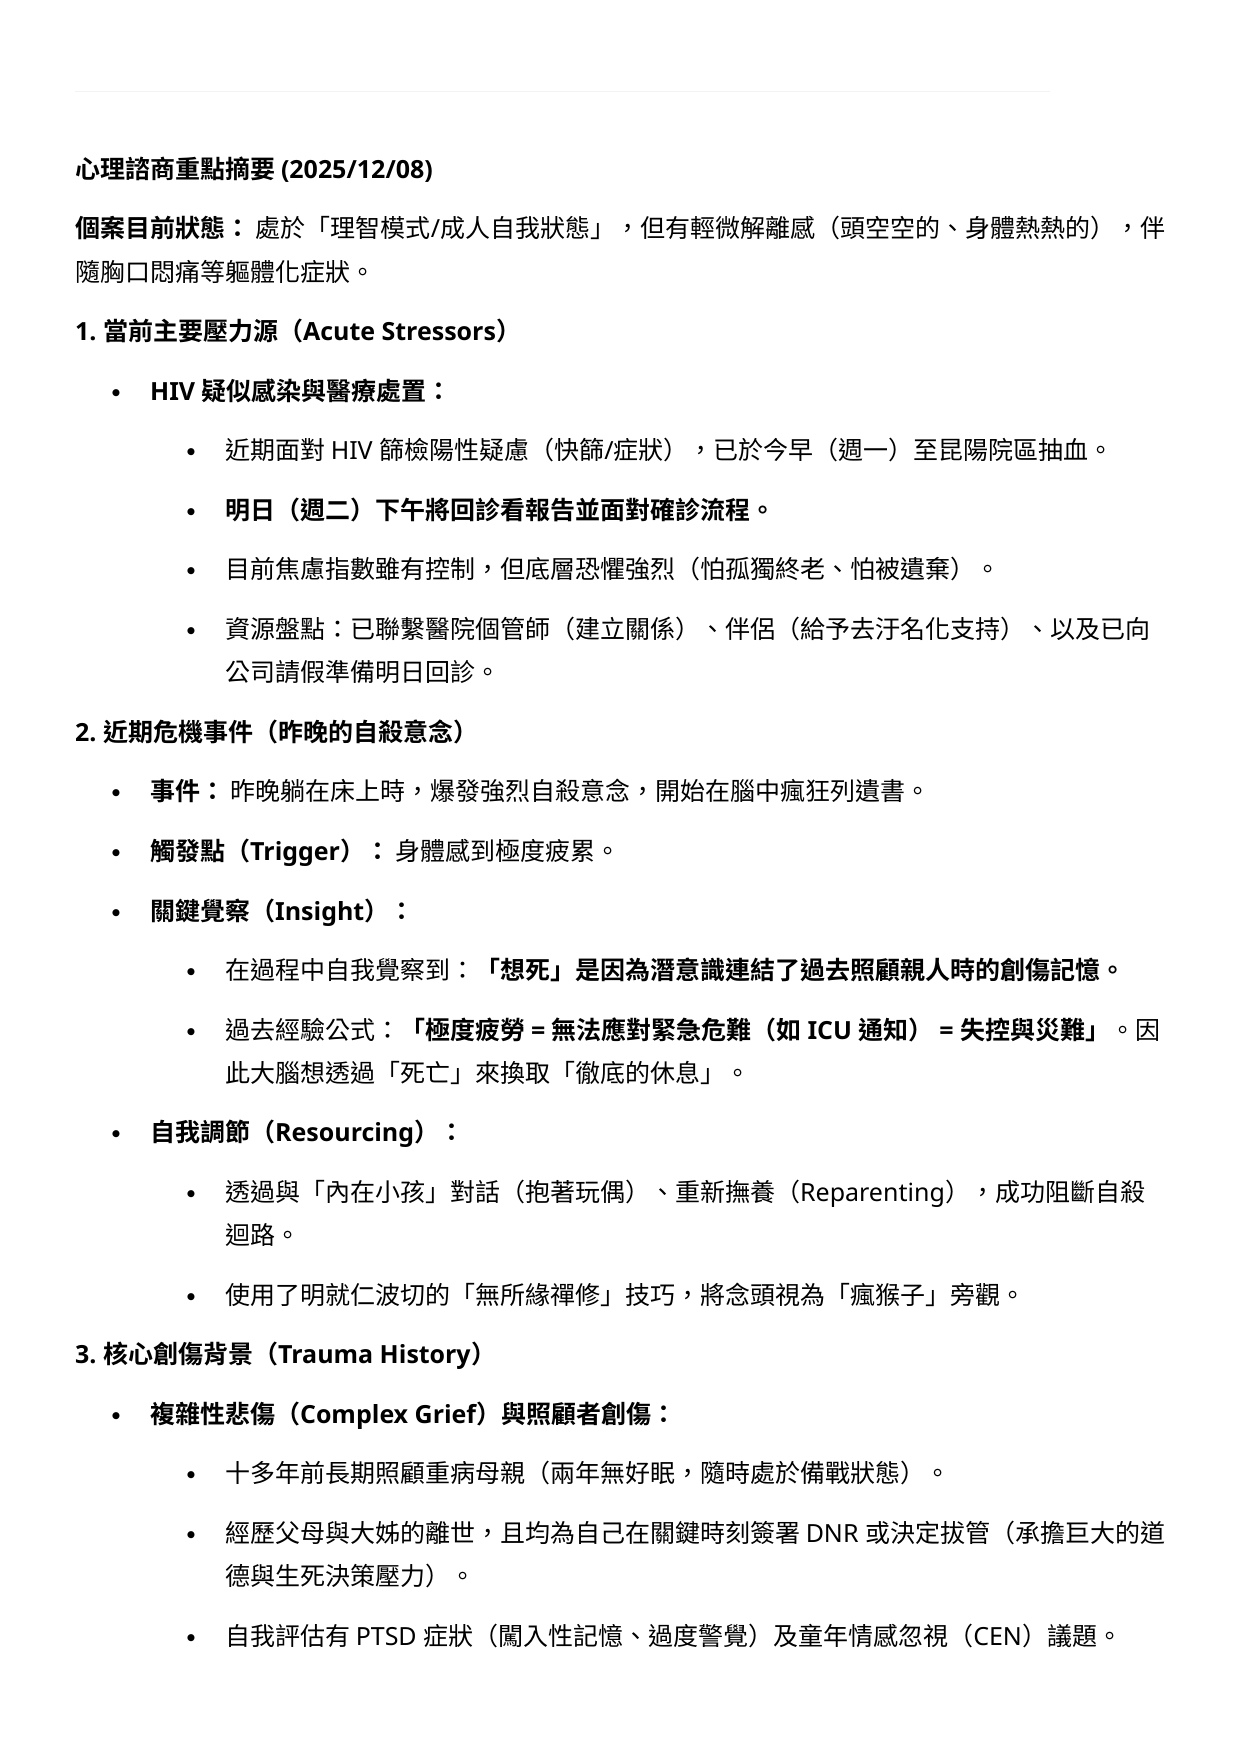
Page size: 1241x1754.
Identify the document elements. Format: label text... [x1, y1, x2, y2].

list 複雜性悲傷（Complex Grief）與照顧者創傷： [112, 1394, 1165, 1431]
text 2. 近期危機事件（昨晚的自殺意念） [75, 712, 1165, 749]
list 十多年前長期照顧重病母親（兩年無好眠，隨時處於備戰狀態）。 [187, 1453, 1165, 1491]
list 明日（週二）下午將回診看報告並面對確診流程。 [187, 490, 1165, 527]
list HIV 疑似感染與醫療處置： [112, 371, 1165, 408]
text 心理諮商重點摘要 (2025/12/08) [75, 149, 1165, 186]
list 自我評估有 PTSD 症狀（闖入性記憶、過度警覺）及童年情感忽視（CEN）議題。 [187, 1616, 1165, 1653]
list 在過程中自我覺察到：「想死」是因為潛意識連結了過去照顧親人時的創傷記憶。 [187, 950, 1165, 987]
list 資源盤點：已聯繫醫院個管師（建立關係）、伴侶（給予去汙名化支持）、以及已向公司請假準備明日回診。 [187, 609, 1165, 689]
text 1. 當前主要壓力源（Acute Stressors） [75, 311, 1165, 348]
list 觸發點（Trigger）： 身體感到極度疲累。 [112, 831, 1165, 868]
text 3. 核心創傷背景（Trauma History） [75, 1334, 1165, 1372]
list 透過與「內在小孩」對話（抱著玩偶）、重新撫養（Reparenting），成功阻斷自殺迴路。 [187, 1172, 1165, 1252]
list 關鍵覺察（Insight）： [112, 890, 1165, 928]
text 個案目前狀態： 處於「理智模式/成人自我狀態」，但有輕微解離感（頭空空的、身體熱熱的），伴隨胸口悶痛等軀體化症狀。 [75, 208, 1165, 289]
list 近期面對 HIV 篩檢陽性疑慮（快篩/症狀），已於今早（週一）至昆陽院區抽血。 [187, 430, 1165, 468]
list 使用了明就仁波切的「無所緣禪修」技巧，將念頭視為「瘋猴子」旁觀。 [187, 1274, 1165, 1312]
list 過去經驗公式：「極度疲勞 = 無法應對緊急危難（如 ICU 通知） = 失控與災難」。因此大腦想透過「死亡」來換取「徹底的休息」。 [187, 1009, 1165, 1090]
list 經歷父母與大姊的離世，且均為自己在關鍵時刻簽署 DNR 或決定拔管（承擔巨大的道德與生死決策壓力）。 [187, 1513, 1165, 1593]
list 自我調節（Resourcing）： [112, 1112, 1165, 1150]
list 事件： 昨晚躺在床上時，爆發強烈自殺意念，開始在腦中瘋狂列遺書。 [112, 771, 1165, 809]
list 目前焦慮指數雖有控制，但底層恐懼強烈（怕孤獨終老、怕被遺棄）。 [187, 549, 1165, 587]
